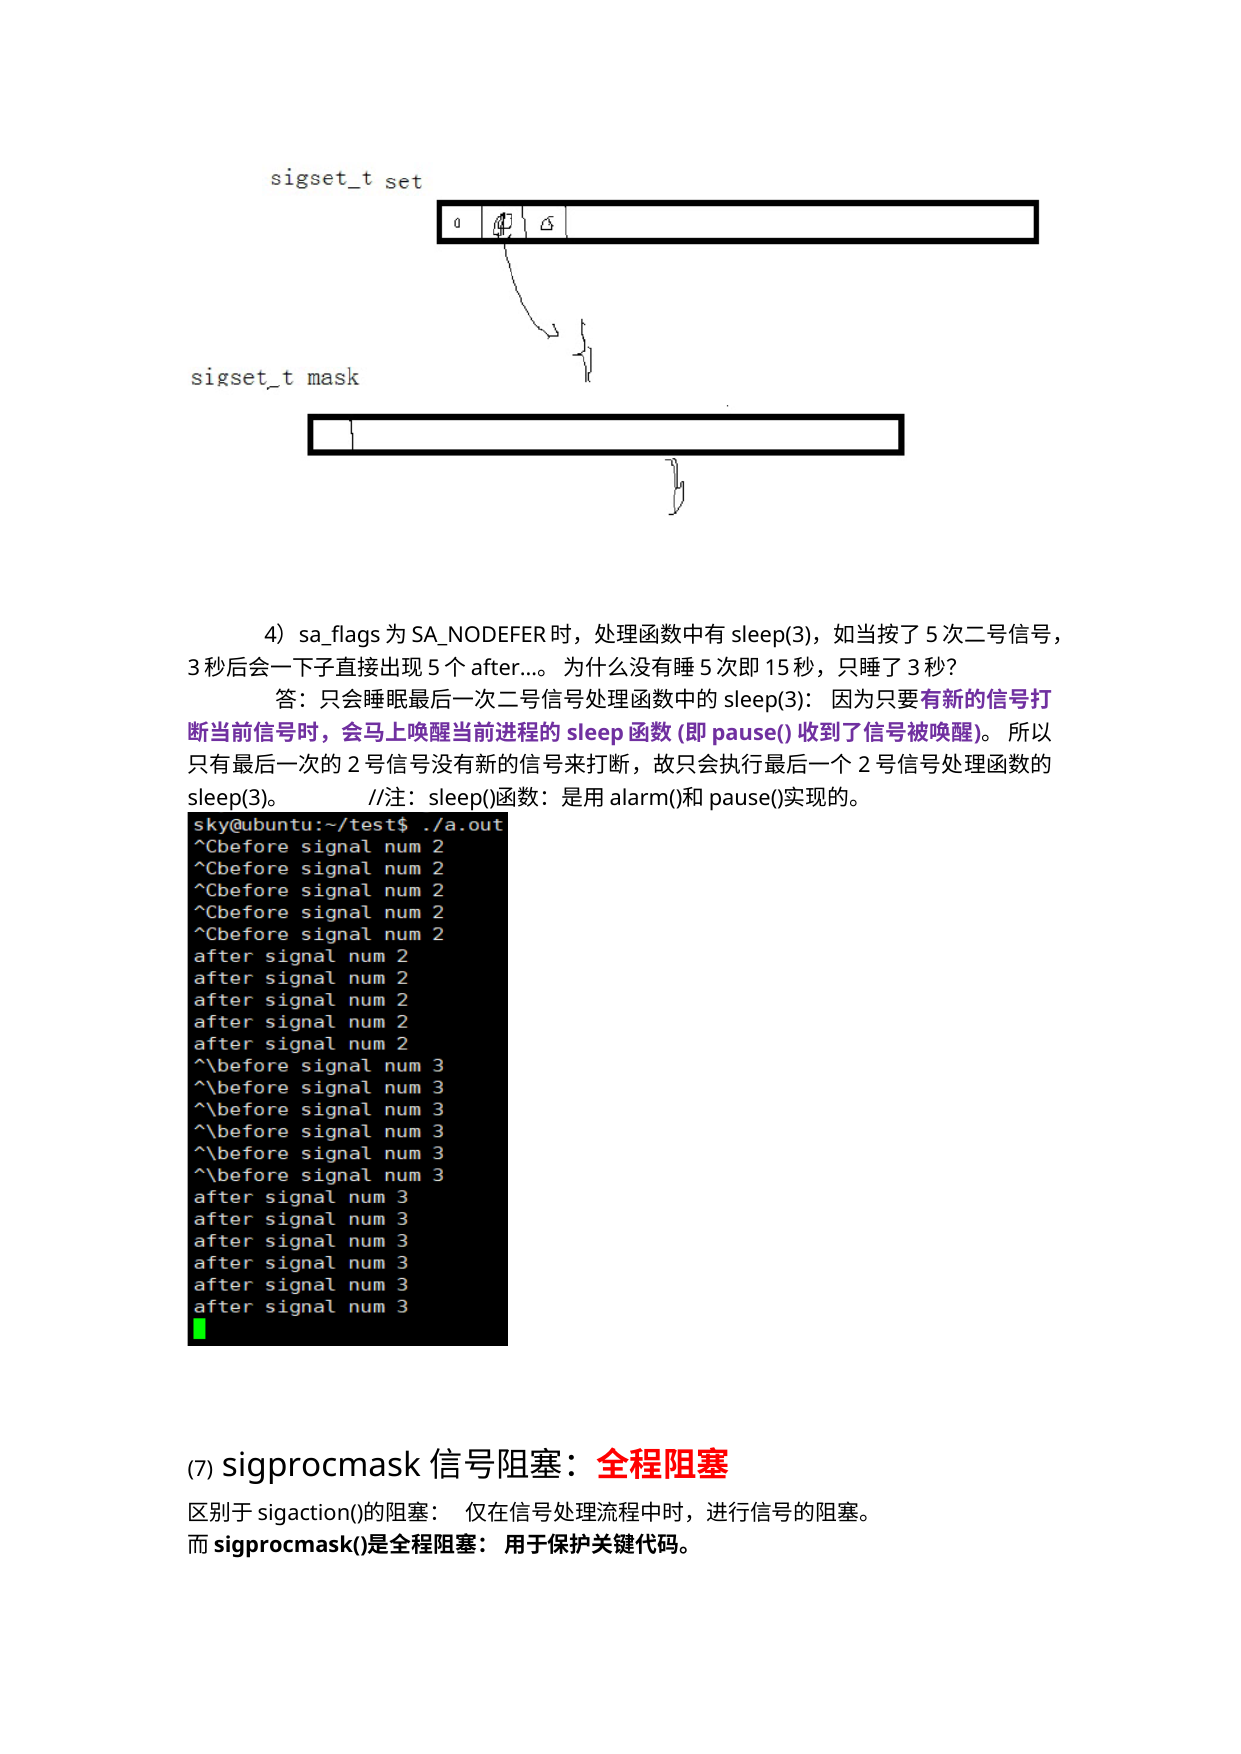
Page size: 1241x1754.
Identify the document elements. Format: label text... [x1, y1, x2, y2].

text (7) sigprocmask 信号阻塞：全程阻塞 [187, 1429, 1053, 1494]
text 而sigprocmask()是全程阻塞： 用于保护关键代码。 [187, 1527, 1053, 1559]
picture [187, 162, 1053, 517]
text 区别于sigaction()的阻塞： 仅在信号处理流程中时，进行信号的阻塞。 [187, 1494, 1053, 1527]
picture [187, 812, 508, 1346]
text 4）sa_flags为SA_NODEFER时，处理函数中有sleep(3)，如当按了5次二号信号，3秒后会一下子直接出现5个after…。 为什么没有睡5次即15秒，只睡了3秒？ [187, 617, 1053, 682]
text 答：只会睡眠最后一次二号信号处理函数中的sleep(3)： 因为只要有新的信号打断当前信号时，会马上唤醒当前进程的sleep函数 (即pause() 收到了信号被唤醒)。 所以只有最后一次的2号信号没有新的信号来打断，故只会执行最后一个2号信号处理函数的sleep(3)。 //注：sleep()函数：是用alarm()和pause()实现的。 [187, 682, 1053, 812]
